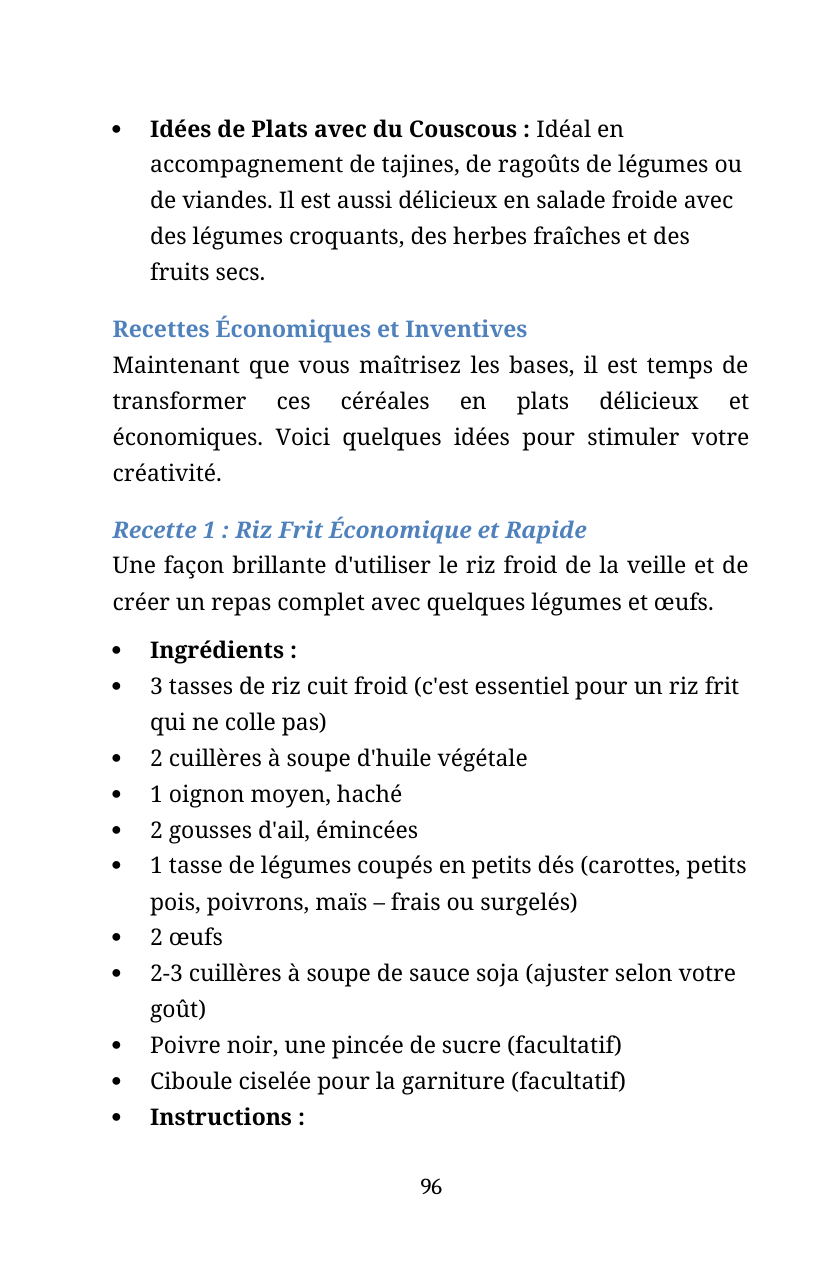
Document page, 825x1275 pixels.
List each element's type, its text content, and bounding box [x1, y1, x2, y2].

list Ciboule ciselée pour la garniture (facultatif) [112, 1065, 750, 1096]
list 2 œufs [112, 921, 750, 953]
list 1 oignon moyen, haché [112, 778, 750, 809]
list Poivre noir, une pincée de sucre (facultatif) [112, 1029, 750, 1060]
list 2 cuillères à soupe d'huile végétale [112, 742, 750, 773]
list Ingrédients : [112, 634, 750, 665]
list Idées de Plats avec du Couscous : Idéal en accompagnement de tajines, de ragoûts de légumes ou de viandes. Il est aussi délicieux en salade froide avec des légumes croquants, des herbes fraîches et des fruits secs. [112, 112, 750, 287]
subtitle Recette 1 : Riz Frit Économique et Rapide [112, 513, 750, 545]
list 3 tasses de riz cuit froid (c'est essentiel pour un riz frit qui ne colle pas) [112, 670, 750, 737]
list 2-3 cuillères à soupe de sauce soja (ajuster selon votre goût) [112, 957, 750, 1024]
list 2 gousses d'ail, émincées [112, 813, 750, 845]
text Une façon brillante d'utiliser le riz froid de la veille et de créer un repas complet avec quelques légumes et œufs. [112, 549, 750, 617]
subtitle Recettes Économiques et Inventives [112, 313, 750, 344]
text Maintenant que vous maîtrisez les bases, il est temps de transformer ces céréales en plats délicieux et économiques. Voici quelques idées pour stimuler votre créativité. [112, 349, 750, 488]
list 1 tasse de légumes coupés en petits dés (carottes, petits pois, poivrons, maïs – frais ou surgelés) [112, 849, 750, 917]
list Instructions : [112, 1101, 750, 1132]
